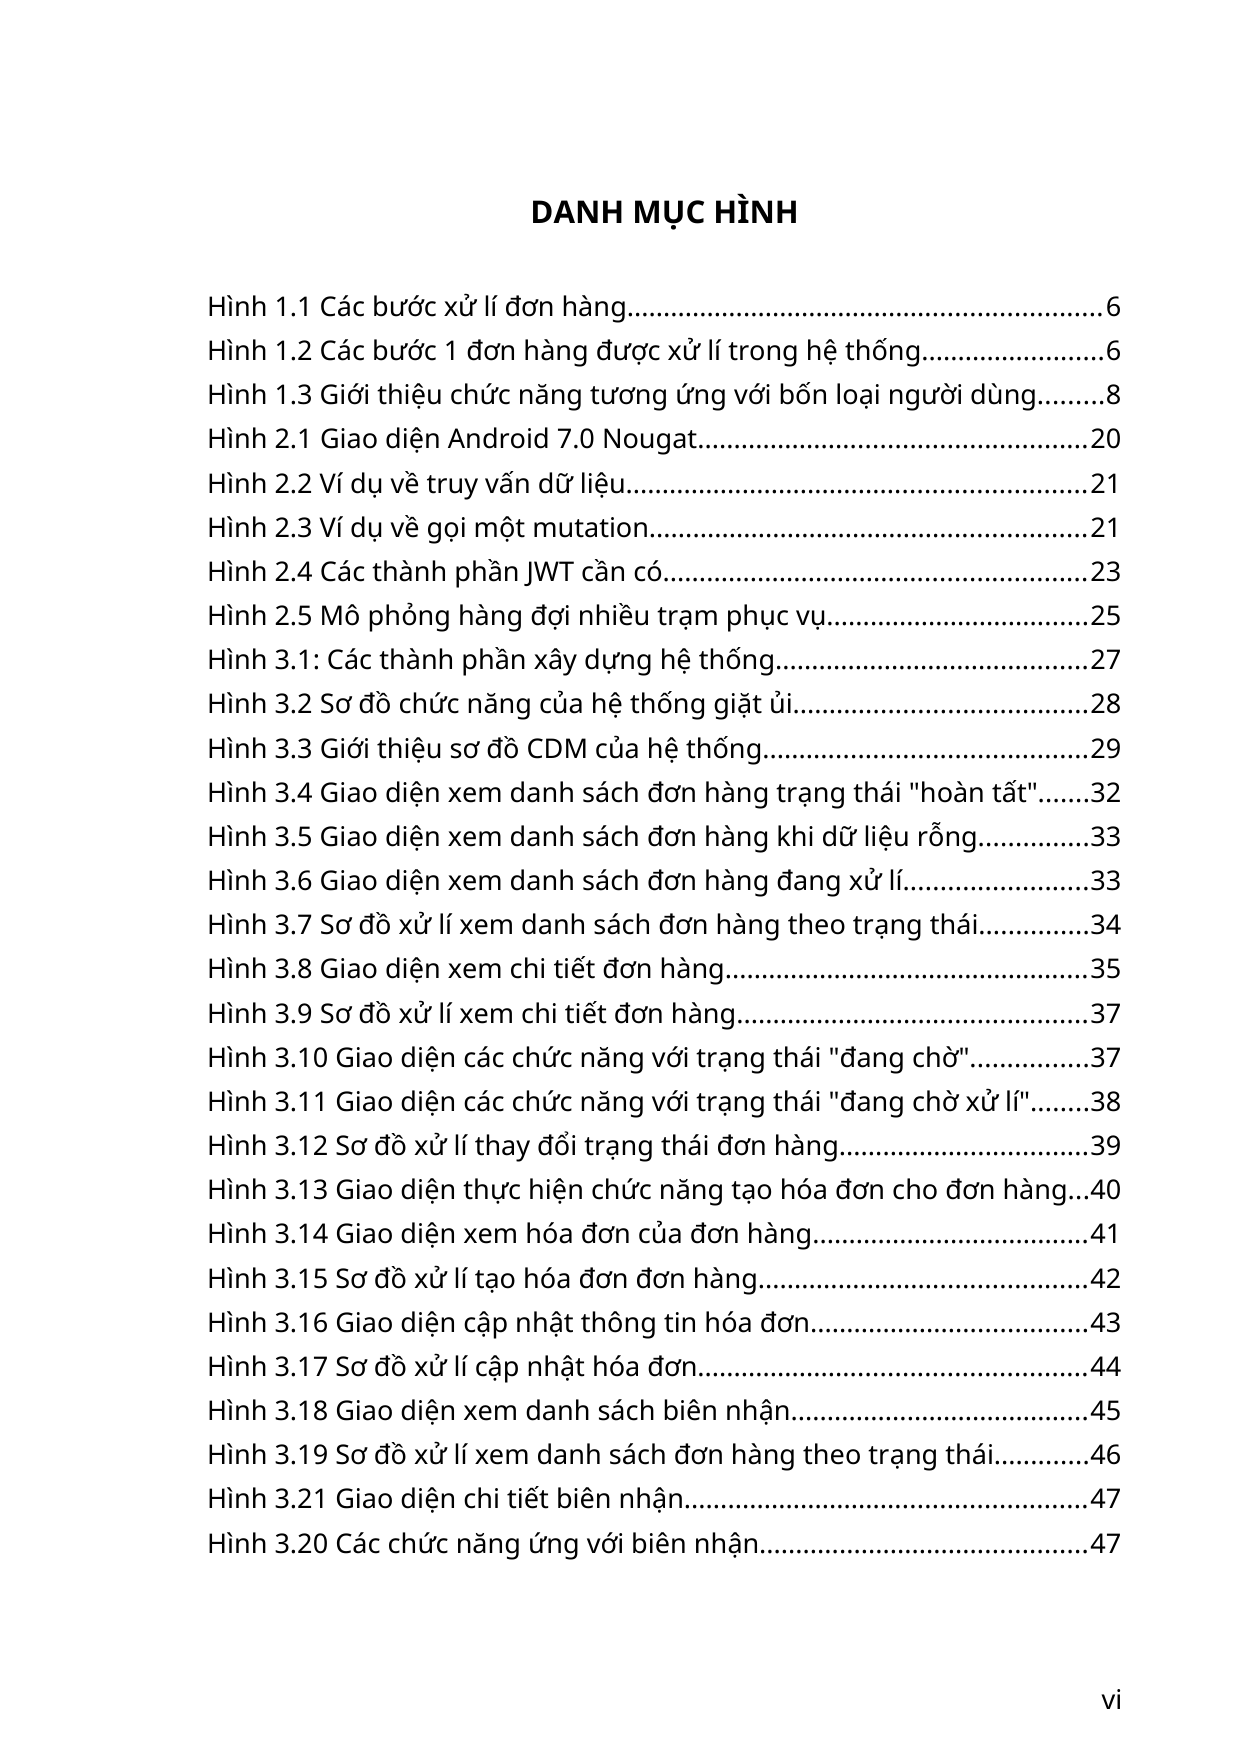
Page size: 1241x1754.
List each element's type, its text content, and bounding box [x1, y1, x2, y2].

list DANH HÌNH [207, 190, 1122, 232]
